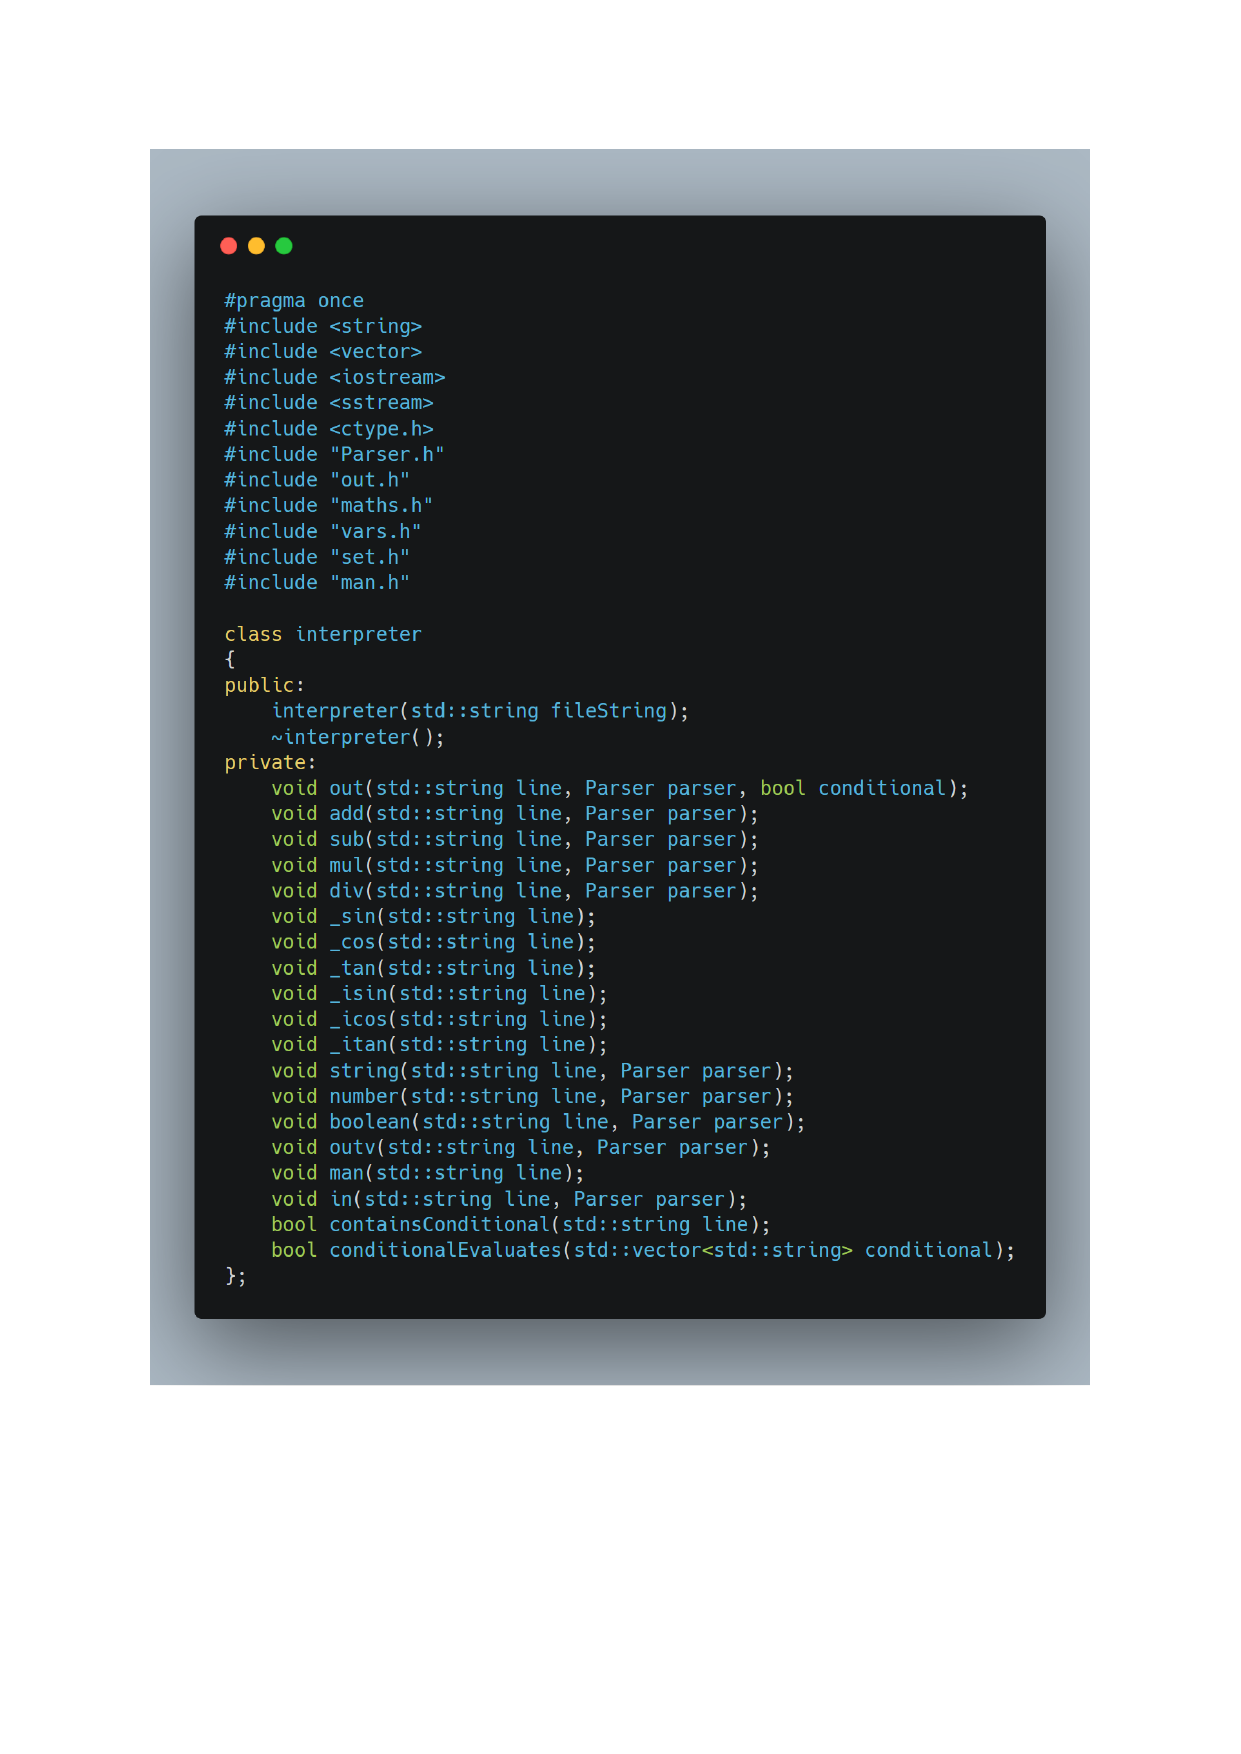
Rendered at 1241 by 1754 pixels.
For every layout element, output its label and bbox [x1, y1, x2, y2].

picture [150, 149, 1090, 1386]
